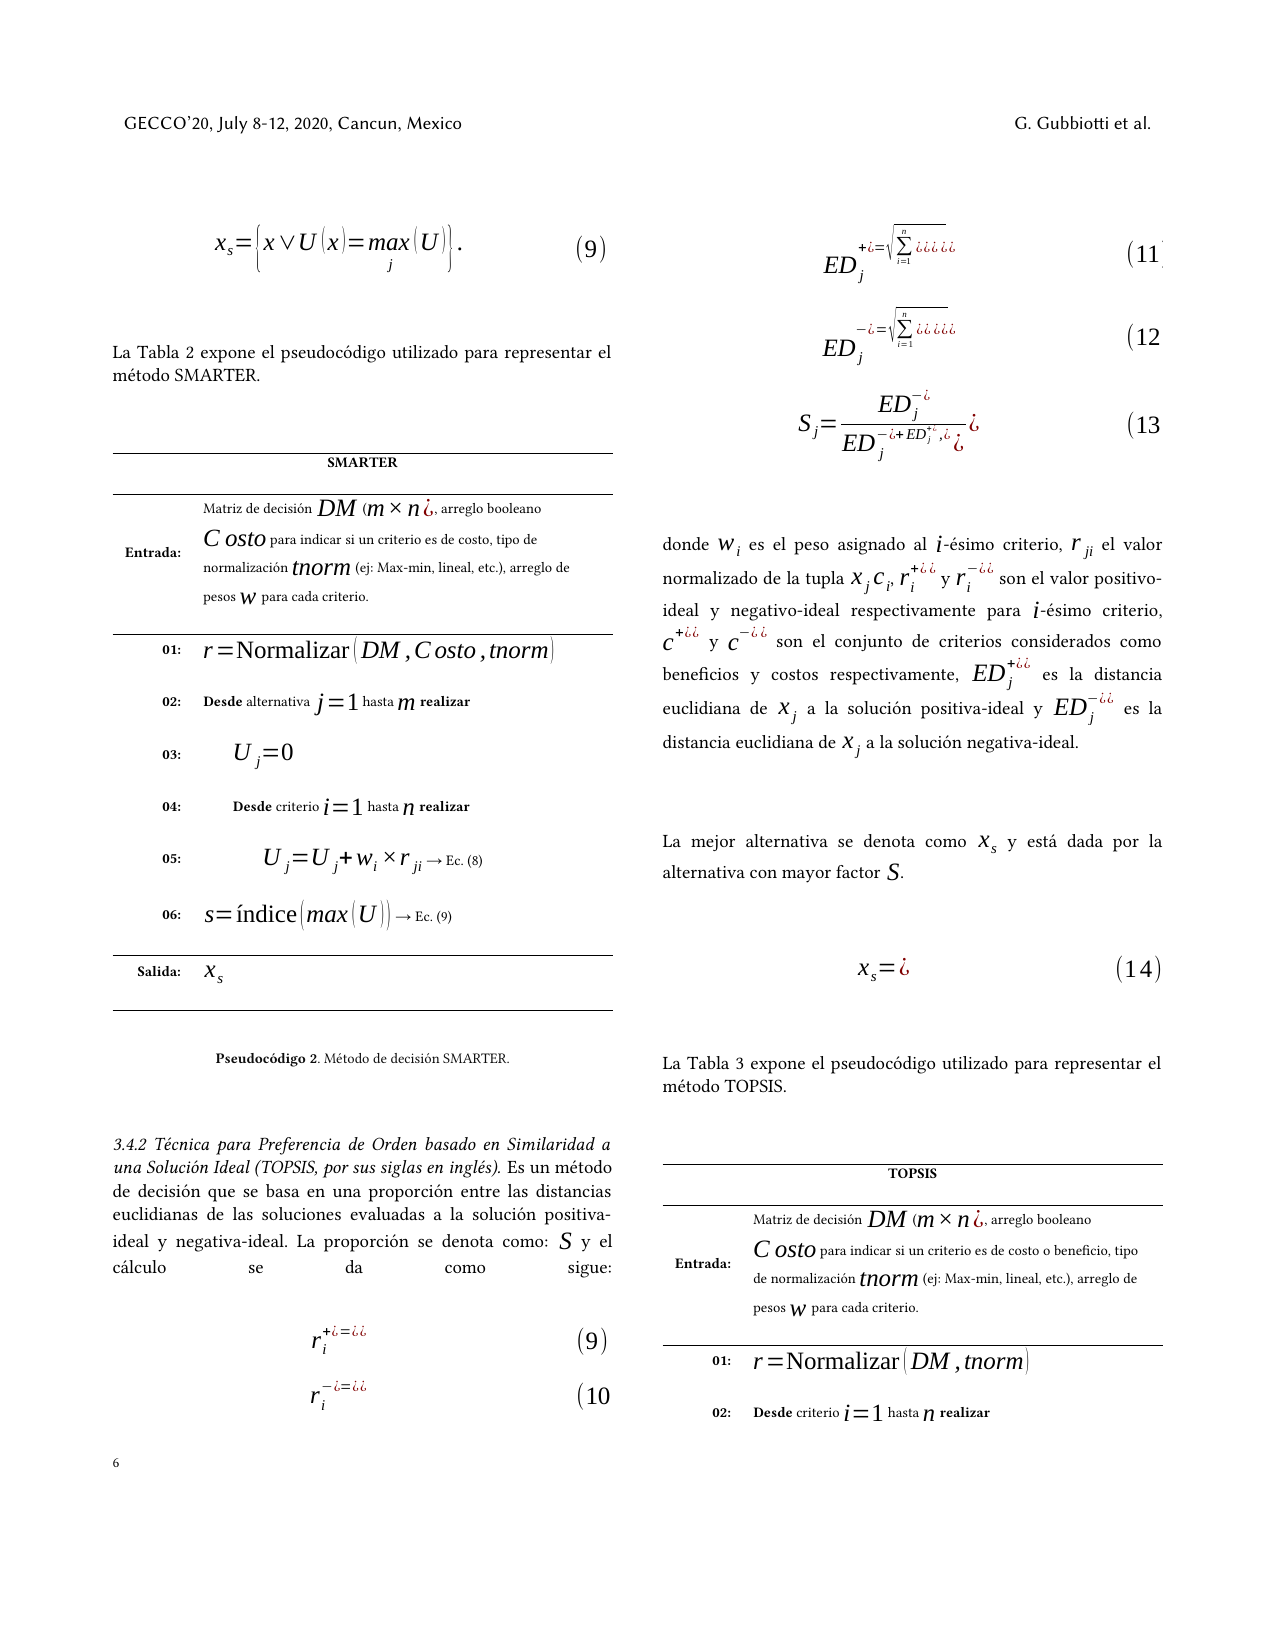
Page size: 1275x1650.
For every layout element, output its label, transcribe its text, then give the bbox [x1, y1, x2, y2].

table_header TOPSIS [663, 1165, 1162, 1205]
table_cell 02: [113, 688, 192, 739]
table_cell [1115, 307, 1162, 389]
table_cell Matriz de decisión (, arreglo booleano para indicar si un criterio es de costo o beneficio, tipo de normalización (ej: Max-min, lineal, etc.), arreglo de pesos para cada criterio. [742, 1206, 1162, 1345]
table_cell [113, 1380, 565, 1436]
table_header [565, 1325, 612, 1380]
table_cell Entrada: [113, 495, 192, 634]
text La Tabla 2 expone el pseudocódigo utilizado para representar el método SMARTER. [112, 341, 612, 386]
table_cell [663, 307, 1115, 389]
table_cell 06: [113, 898, 192, 955]
text La mejor alternativa se denota como y está dada por la alternativa con mayor factor . [662, 826, 1162, 887]
table_cell Entrada: [663, 1206, 742, 1345]
table_cell → Ec. (8) [192, 844, 612, 898]
table_header [113, 1325, 565, 1380]
table_cell 05: [113, 844, 192, 898]
table_cell Desde alternativa hasta realizar [192, 688, 612, 739]
table_cell Salida: [113, 956, 192, 1010]
table_cell [663, 224, 1115, 307]
table_cell [1115, 389, 1162, 484]
table_header [113, 224, 564, 297]
text Pseudocódigo 2. Método de decisión SMARTER. [112, 1050, 612, 1067]
text 3.4.2 Técnica para Preferencia de Orden basado en Similaridad a una Solución Ideal (TOPSIS, por sus siglas en inglés). Es un método de decisión que se basa en una proporción entre las distancias euclidianas de las soluciones evaluadas a la solución positiva-ideal y negativa-ideal. La proporción se denota como: y el cálculo se da como sigue: [112, 1134, 612, 1302]
text donde es el peso asignado al -ésimo criterio, el valor normalizado de la tupla , y son el valor positivo-ideal y negativo-ideal respectivamente para -ésimo criterio, y son el conjunto de criterios considerados como beneficios y costos respectivamente, es la distancia euclidiana de a la solución positiva-ideal y es la distancia euclidiana de a la solución negativa-ideal. [662, 529, 1162, 758]
table_header [564, 224, 612, 297]
table_cell 01: [663, 1346, 742, 1399]
table_cell Desde criterio hasta realizar [742, 1399, 1162, 1450]
table_header SMARTER [113, 454, 612, 494]
table_cell 02: [663, 1399, 742, 1450]
table_cell 01: [113, 635, 192, 688]
table_cell 03: [113, 739, 192, 793]
table_cell [565, 1380, 612, 1436]
table_header [663, 954, 1104, 1008]
table_cell [192, 739, 612, 793]
table_cell Desde criterio hasta realizar [192, 793, 612, 844]
table_cell [742, 1346, 1162, 1399]
text La Tabla 3 expone el pseudocódigo utilizado para representar el método TOPSIS. [662, 1052, 1162, 1097]
table_cell 04: [113, 793, 192, 844]
table_cell [192, 635, 612, 688]
table_cell [192, 956, 612, 1010]
table_cell Matriz de decisión (, arreglo booleano para indicar si un criterio es de costo, tipo de normalización (ej: Max-min, lineal, etc.), arreglo de pesos para cada criterio. [192, 495, 612, 634]
table_cell [1115, 224, 1162, 307]
table_cell [663, 389, 1115, 484]
table_header [1104, 954, 1162, 1008]
table_cell → Ec. (9) [192, 898, 612, 955]
